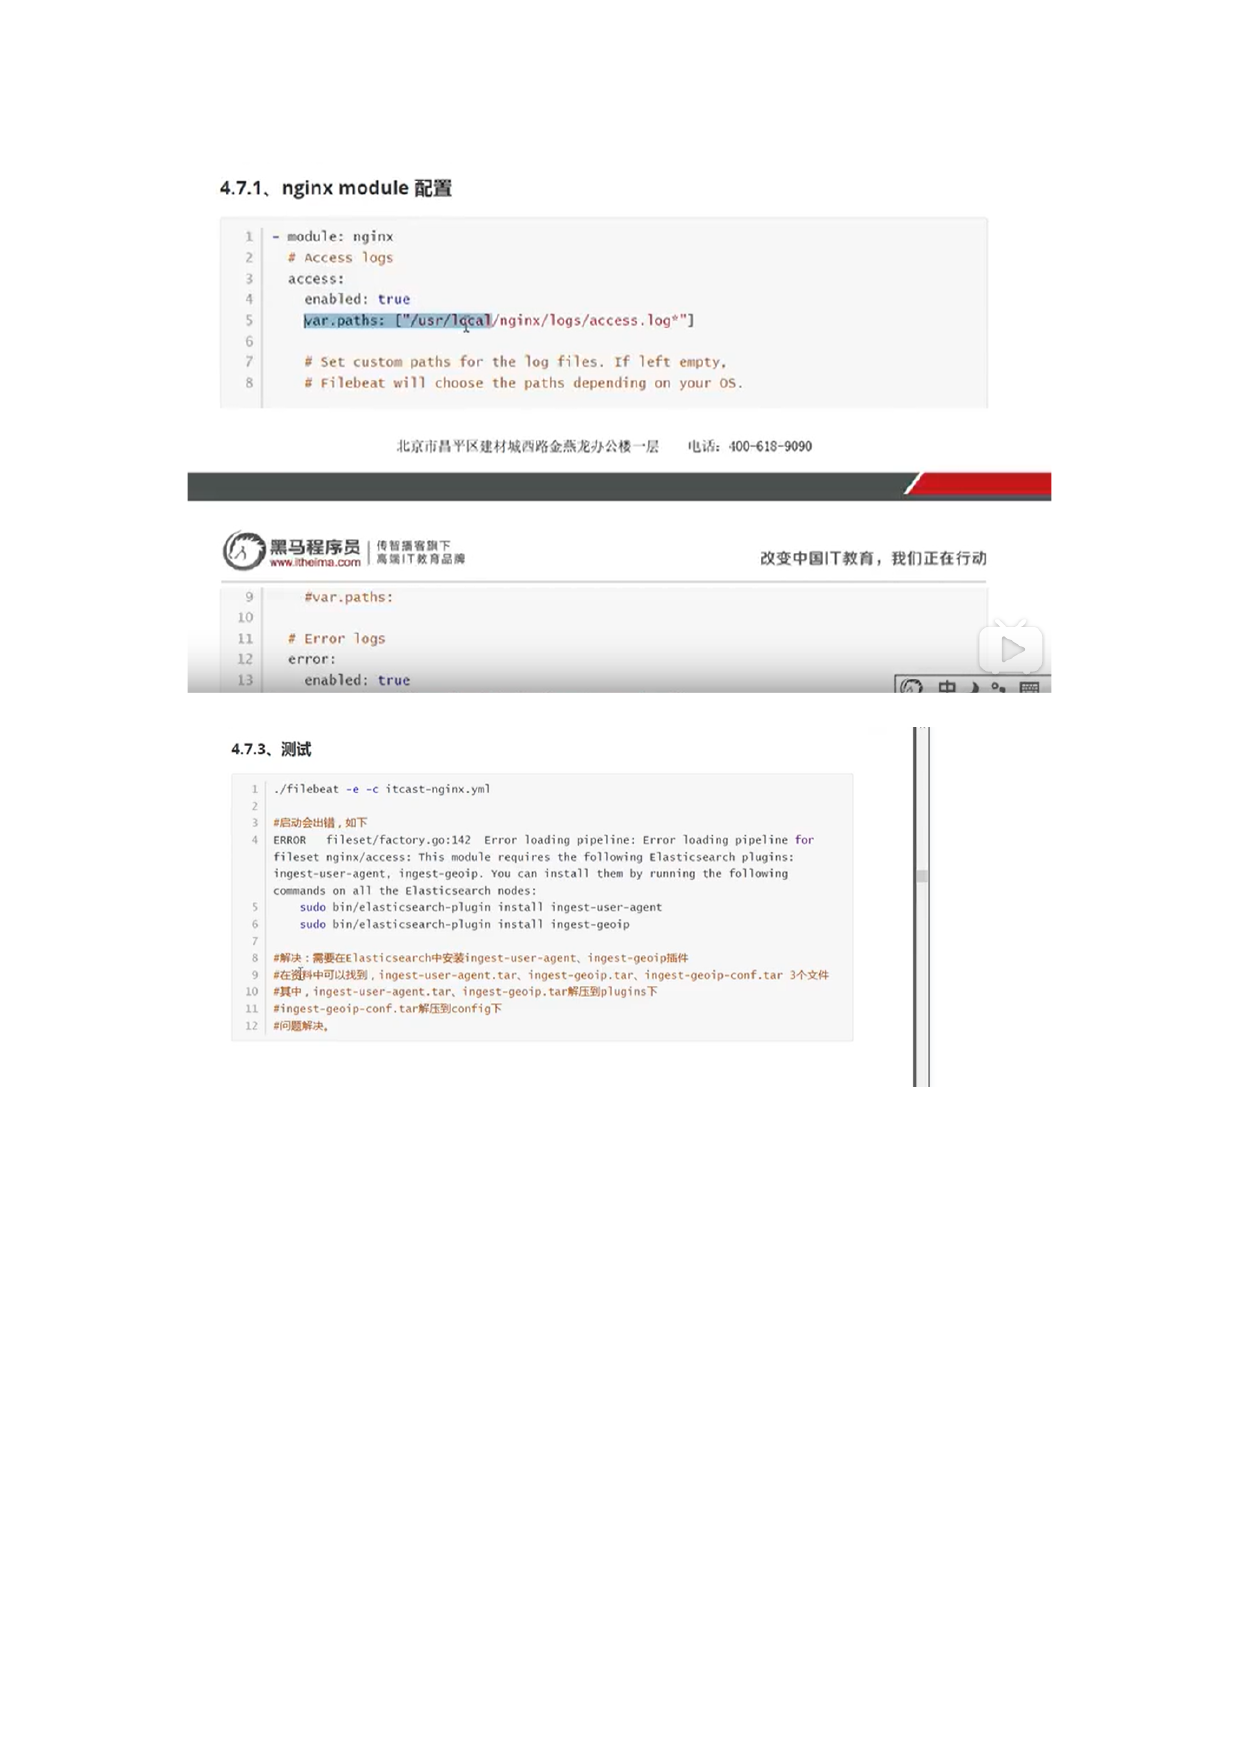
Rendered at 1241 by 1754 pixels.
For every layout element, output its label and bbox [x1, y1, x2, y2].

picture [187, 727, 1053, 1087]
picture [187, 162, 1052, 693]
